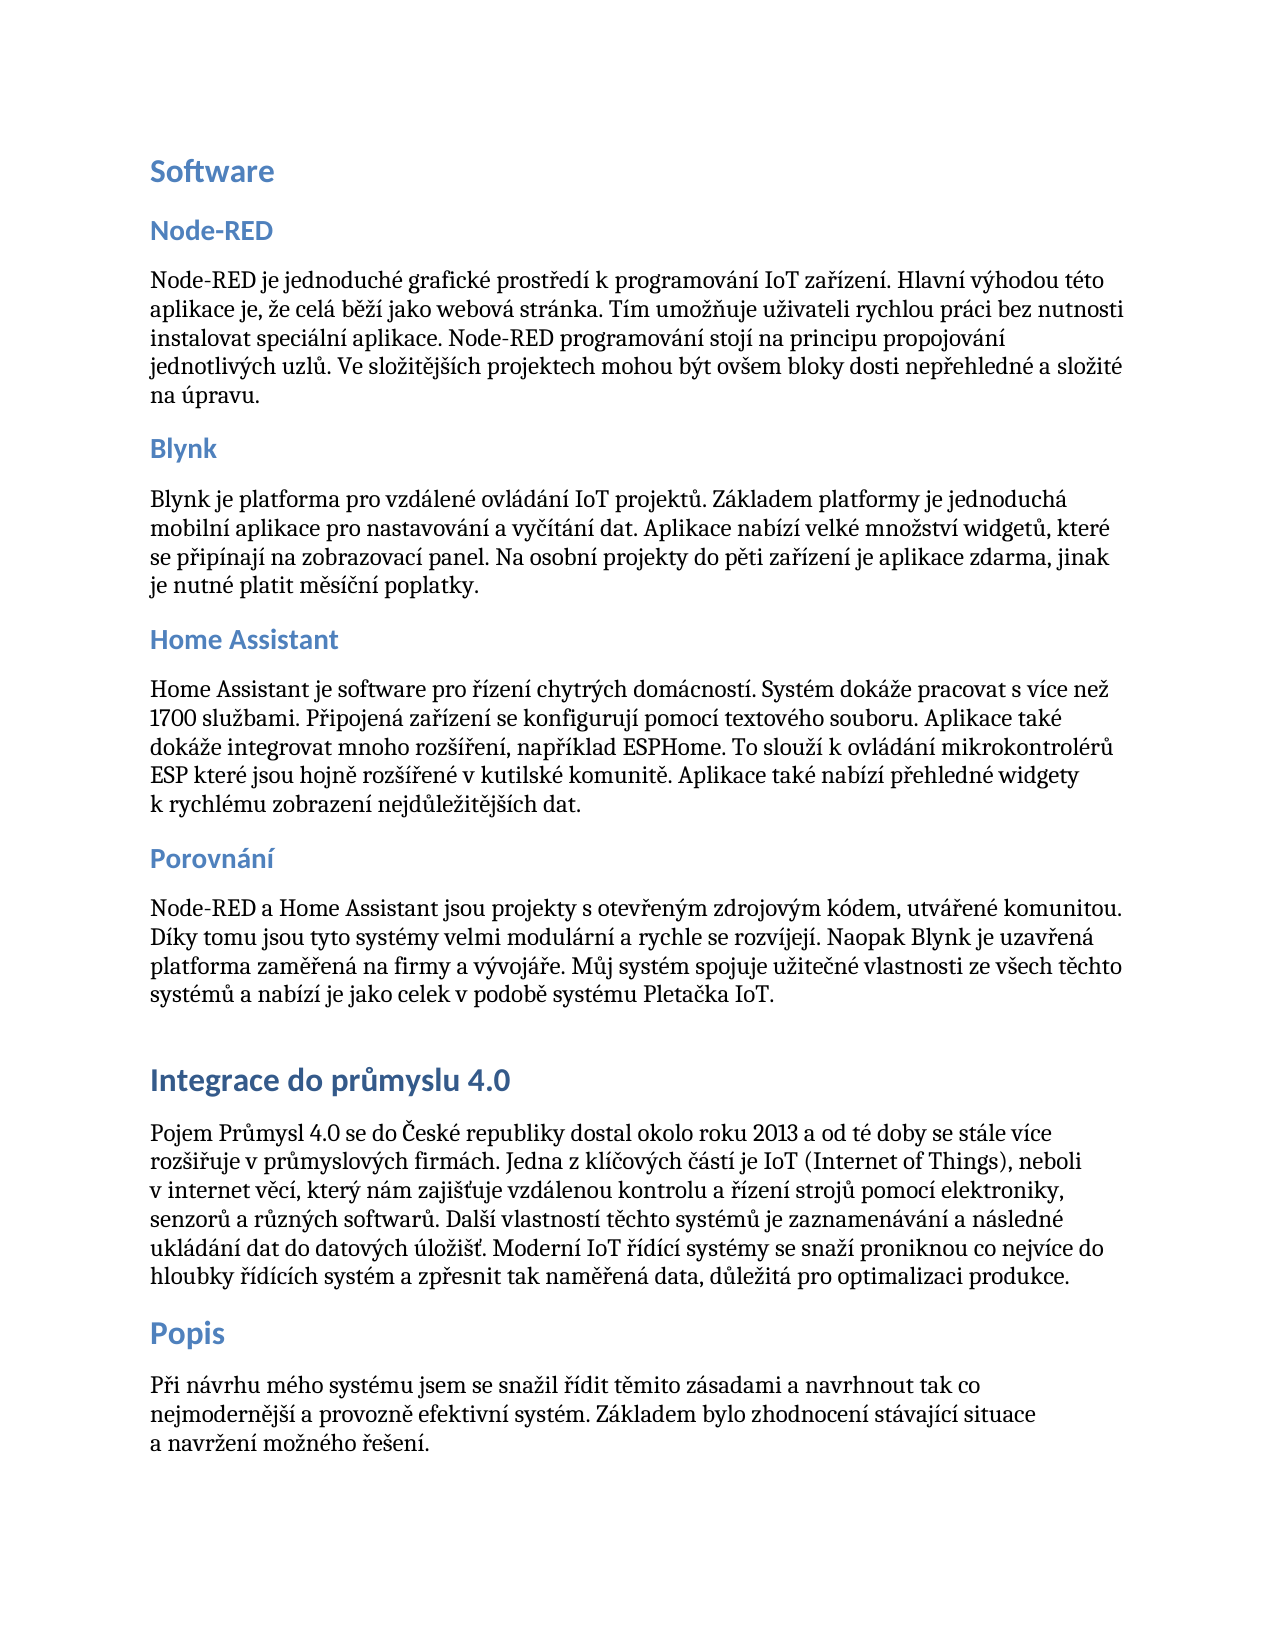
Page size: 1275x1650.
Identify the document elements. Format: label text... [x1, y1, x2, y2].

text Home Assistant je software pro řízení chytrých domácností. Systém dokáže pracovat s více než 1700 službami. Připojená zařízení se konfigurují pomocí textového souboru. Aplikace také dokáže integrovat mnoho rozšíření, například ESPHome. To slouží k ovládání mikrokontrolérů ESP které jsou hojně rozšířené v kutilské komunitě. Aplikace také nabízí přehledné widgety k rychlému zobrazení nejdůležitějších dat. [150, 675, 1125, 819]
subtitle Porovnání [150, 840, 1125, 875]
text Při návrhu mého systému jsem se snažil řídit těmito zásadami a navrhnout tak co nejmodernější a provozně efektivní systém. Základem bylo zhodnocení stávající situace a navržení možného řešení. [150, 1371, 1125, 1458]
text Node-RED je jednoduché grafické prostředí k programování IoT zařízení. Hlavní výhodou této aplikace je, že celá běží jako webová stránka. Tím umožňuje uživateli rychlou práci bez nutnosti instalovat speciální aplikace. Node-RED programování stojí na principu propojování jednotlivých uzlů. Ve složitějších projektech mohou být ovšem bloky dosti nepřehledné a složité na úpravu. [150, 266, 1125, 410]
subtitle Home Assistant [150, 621, 1125, 656]
text Pojem Průmysl 4.0 se do České republiky dostal okolo roku 2013 a od té doby se stále více rozšiřuje v průmyslových firmách. Jedna z klíčových částí je IoT (Internet of Things), neboli v internet věcí, který nám zajišťuje vzdálenou kontrolu a řízení strojů pomocí elektroniky, senzorů a různých softwarů. Další vlastností těchto systémů je zaznamenávání a následné ukládání dat do datových úložišť. Moderní IoT řídící systémy se snaží proniknou co nejvíce do hloubky řídících systém a zpřesnit tak naměřená data, důležitá pro optimalizaci produkce. [150, 1118, 1125, 1291]
subtitle Node-RED [150, 212, 1125, 247]
subtitle Popis [150, 1312, 1125, 1353]
text Blynk je platforma pro vzdálené ovládání IoT projektů. Základem platformy je jednoduchá mobilní aplikace pro nastavování a vyčítání dat. Aplikace nabízí velké množství widgetů, které se připínají na zobrazovací panel. Na osobní projekty do pěti zařízení je aplikace zdarma, jinak je nutné platit měsíční poplatky. [150, 485, 1125, 600]
subtitle Software [150, 150, 1125, 191]
text Node-RED a Home Assistant jsou projekty s otevřeným zdrojovým kódem, utvářené komunitou. Díky tomu jsou tyto systémy velmi modulární a rychle se rozvíjejí. Naopak Blynk je uzavřená platforma zaměřená na firmy a vývojáře. Můj systém spojuje užitečné vlastnosti ze všech těchto systémů a nabízí je jako celek v podobě systému Pletačka IoT. [150, 894, 1125, 1009]
subtitle Blynk [150, 431, 1125, 466]
subtitle Integrace do průmyslu 4.0 [150, 1059, 1125, 1100]
